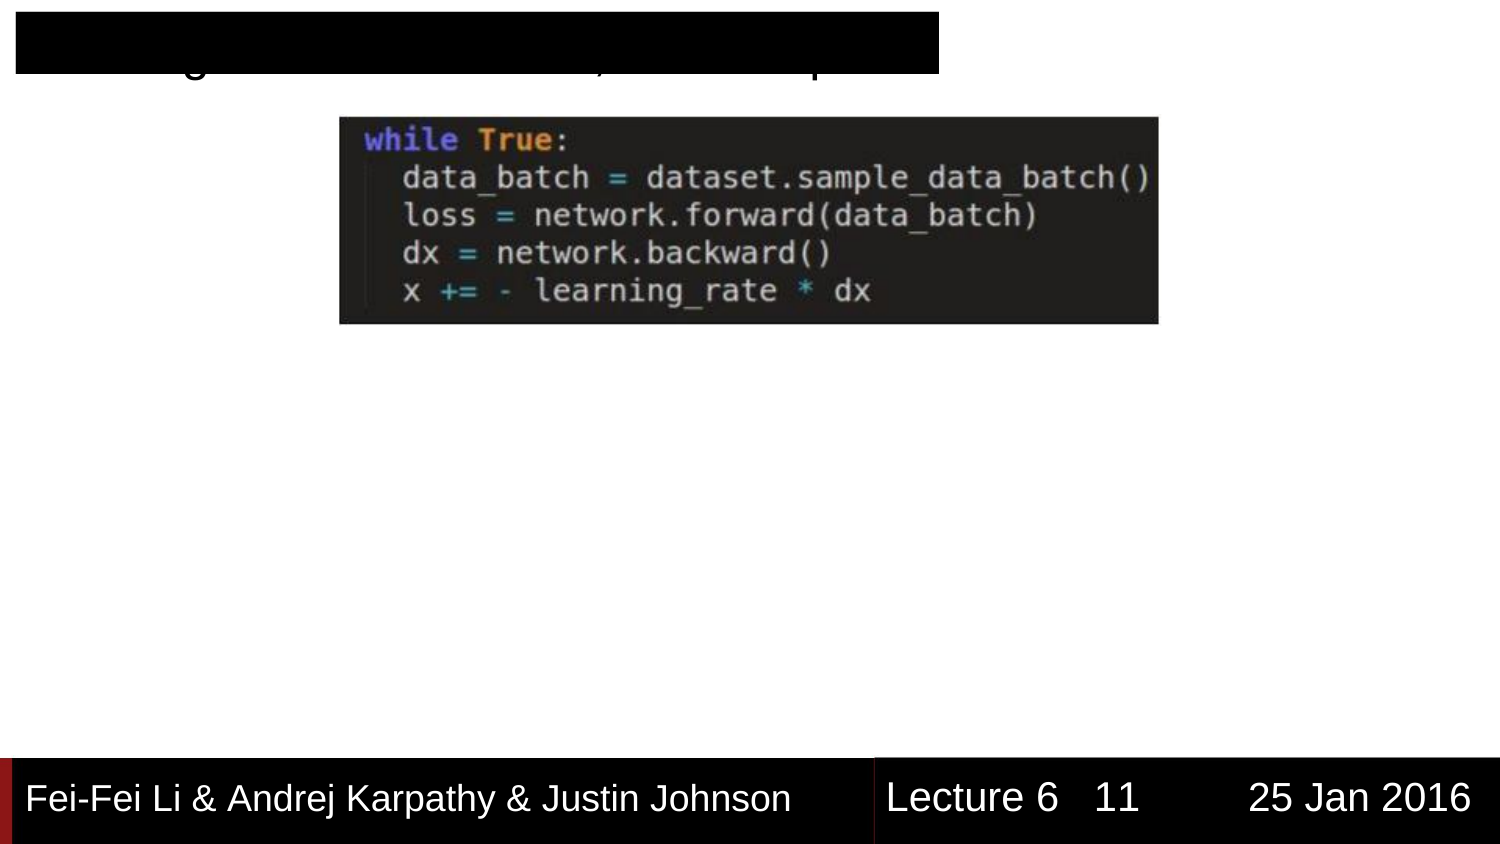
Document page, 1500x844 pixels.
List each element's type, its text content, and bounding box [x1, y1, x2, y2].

picture [0, 755, 1500, 844]
picture [13, 10, 940, 76]
picture [338, 114, 1162, 326]
text Fei-Fei Li & Andrej Karpathy & Justin Johnson Lecture 6 11 25 Jan 2016 [25, 772, 1479, 820]
text Training a neural network, main loop: [29, 24, 1479, 81]
